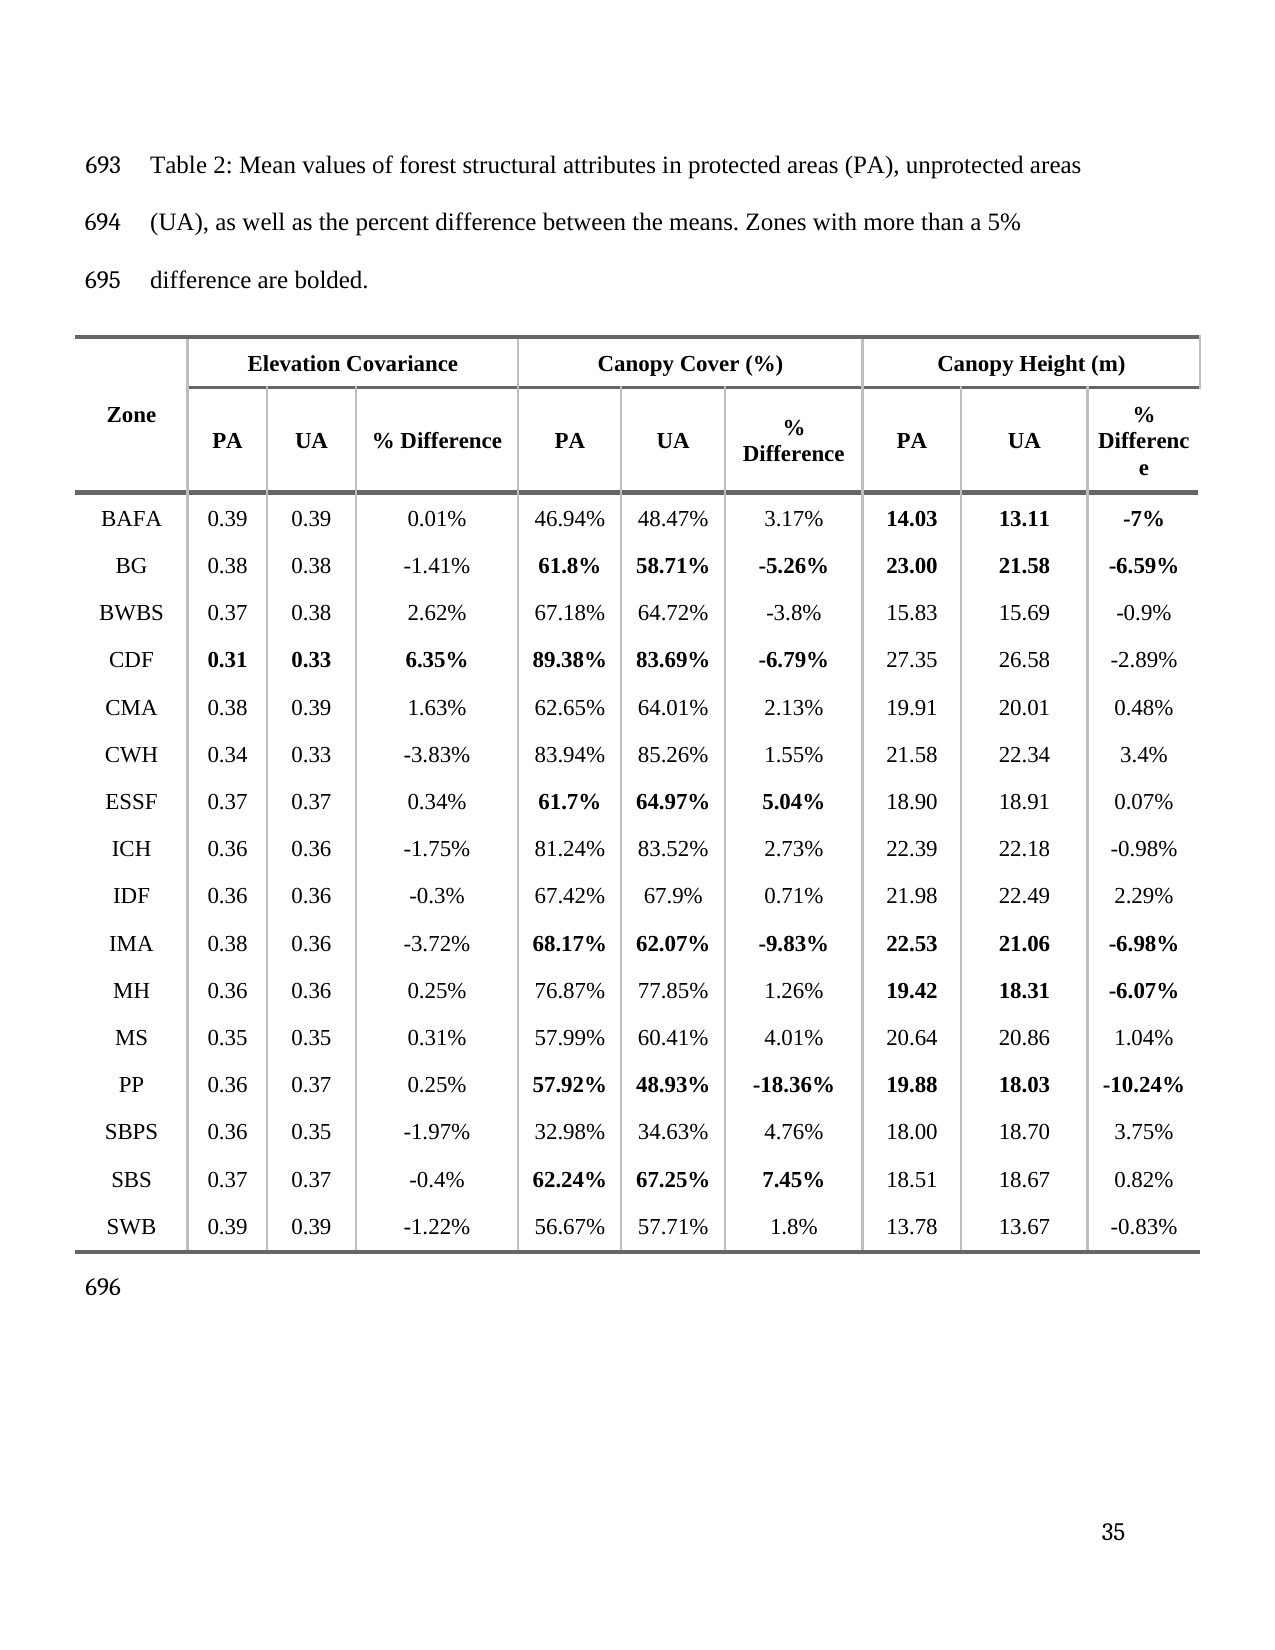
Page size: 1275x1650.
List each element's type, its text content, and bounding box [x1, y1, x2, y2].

table_cell 83.52% [622, 825, 724, 872]
table_cell 0.39 [189, 495, 266, 542]
table_cell IMA [75, 919, 186, 966]
table_cell PP [75, 1061, 186, 1108]
table_cell 22.18 [962, 825, 1086, 872]
table_cell -0.3% [357, 872, 517, 919]
table_cell -6.59% [1089, 542, 1200, 589]
table_cell 57.92% [519, 1061, 620, 1108]
table_cell 18.67 [962, 1155, 1086, 1202]
table_cell 0.36 [268, 966, 355, 1014]
table_cell 27.35 [864, 636, 960, 683]
table_cell -0.98% [1089, 825, 1200, 872]
table_cell -0.83% [1089, 1203, 1200, 1249]
table_cell 1.8% [726, 1203, 861, 1249]
table_cell 22.39 [864, 825, 960, 872]
table_cell 13.67 [962, 1203, 1086, 1249]
table_cell -3.83% [357, 731, 517, 778]
table_cell 20.86 [962, 1014, 1086, 1061]
table_cell 0.34 [189, 731, 266, 778]
table_cell 0.36 [268, 919, 355, 966]
table_cell CDF [75, 636, 186, 683]
table_cell 0.36 [268, 872, 355, 919]
table_cell 3.17% [726, 495, 861, 542]
table_cell 67.9% [622, 872, 724, 919]
table_cell 76.87% [519, 966, 620, 1014]
table_cell ICH [75, 825, 186, 872]
table_cell 67.18% [519, 589, 620, 636]
table_cell 0.07% [1089, 778, 1200, 825]
table_cell 67.42% [519, 872, 620, 919]
table_cell SBS [75, 1155, 186, 1202]
table_header Canopy Cover (%) [519, 339, 861, 386]
table_cell 0.33 [268, 731, 355, 778]
table_cell 0.33 [268, 636, 355, 683]
table_cell -3.72% [357, 919, 517, 966]
table_cell SBPS [75, 1108, 186, 1155]
table_cell 20.64 [864, 1014, 960, 1061]
table_cell 68.17% [519, 919, 620, 966]
table_cell ESSF [75, 778, 186, 825]
table_cell 18.00 [864, 1108, 960, 1155]
table_cell 57.99% [519, 1014, 620, 1061]
table_cell 48.47% [622, 495, 724, 542]
table_cell 62.07% [622, 919, 724, 966]
table_cell 64.97% [622, 778, 724, 825]
table_cell 0.39 [189, 1203, 266, 1249]
table_cell 1.63% [357, 683, 517, 731]
table_cell -2.89% [1089, 636, 1200, 683]
table_cell 5.04% [726, 778, 861, 825]
table_cell 61.8% [519, 542, 620, 589]
table_cell CMA [75, 683, 186, 731]
table_cell 2.73% [726, 825, 861, 872]
table_cell IDF [75, 872, 186, 919]
table_cell 26.58 [962, 636, 1086, 683]
table_cell 57.71% [622, 1203, 724, 1249]
table_cell CWH [75, 731, 186, 778]
table_cell 0.31 [189, 636, 266, 683]
table_cell 21.98 [864, 872, 960, 919]
table_cell 0.38 [268, 589, 355, 636]
table_cell 21.58 [962, 542, 1086, 589]
table_cell % Difference [357, 389, 517, 490]
table_cell 46.94% [519, 495, 620, 542]
table_cell 0.36 [189, 966, 266, 1014]
table_cell 18.03 [962, 1061, 1086, 1108]
table_cell 4.01% [726, 1014, 861, 1061]
table_cell -6.98% [1089, 919, 1200, 966]
table_cell 14.03 [864, 495, 960, 542]
table_cell PA [519, 389, 620, 490]
table_cell 19.88 [864, 1061, 960, 1108]
table_cell 2.13% [726, 683, 861, 731]
table_header Zone [75, 339, 186, 490]
table_cell 0.36 [189, 872, 266, 919]
table_cell -1.97% [357, 1108, 517, 1155]
table_cell PA [189, 389, 266, 490]
table_cell UA [268, 389, 355, 490]
table_cell 67.25% [622, 1155, 724, 1202]
table_cell 22.34 [962, 731, 1086, 778]
table_cell 0.36 [189, 1061, 266, 1108]
table_cell SWB [75, 1203, 186, 1249]
table_cell BG [75, 542, 186, 589]
table_cell 0.39 [268, 495, 355, 542]
table_cell 0.37 [268, 1061, 355, 1108]
table_cell 32.98% [519, 1108, 620, 1155]
table_cell 0.36 [189, 1108, 266, 1155]
table_cell 34.63% [622, 1108, 724, 1155]
table_cell 19.42 [864, 966, 960, 1014]
table_cell PA [864, 389, 960, 490]
table_cell 0.35 [268, 1108, 355, 1155]
table_cell -0.4% [357, 1155, 517, 1202]
table_header Canopy Height (m) [864, 339, 1199, 386]
table_cell 18.90 [864, 778, 960, 825]
table_cell -9.83% [726, 919, 861, 966]
table_cell 0.35 [189, 1014, 266, 1061]
table_cell 0.37 [189, 1155, 266, 1202]
table_cell 15.83 [864, 589, 960, 636]
table_cell 23.00 [864, 542, 960, 589]
table_cell 3.75% [1089, 1108, 1200, 1155]
table_cell 4.76% [726, 1108, 861, 1155]
table_cell 6.35% [357, 636, 517, 683]
table_cell 0.36 [268, 825, 355, 872]
table_cell 61.7% [519, 778, 620, 825]
table_cell UA [622, 389, 724, 490]
table_cell 1.04% [1089, 1014, 1200, 1061]
table_cell 64.72% [622, 589, 724, 636]
table_cell 0.25% [357, 966, 517, 1014]
table_cell 0.39 [268, 683, 355, 731]
table_cell 18.91 [962, 778, 1086, 825]
table_cell 0.82% [1089, 1155, 1200, 1202]
table_cell -6.79% [726, 636, 861, 683]
table_cell 19.91 [864, 683, 960, 731]
table_cell 89.38% [519, 636, 620, 683]
table_cell % Difference [1089, 389, 1200, 490]
table_cell 0.35 [268, 1014, 355, 1061]
table_cell -1.22% [357, 1203, 517, 1249]
table_cell 1.26% [726, 966, 861, 1014]
table_cell 0.01% [357, 495, 517, 542]
table_cell 62.65% [519, 683, 620, 731]
table_cell 0.25% [357, 1061, 517, 1108]
table_cell 0.34% [357, 778, 517, 825]
table_cell -7% [1089, 490, 1200, 542]
table_cell 22.49 [962, 872, 1086, 919]
table_cell UA [962, 389, 1086, 490]
table_cell 56.67% [519, 1203, 620, 1249]
table_cell 0.37 [189, 778, 266, 825]
table_cell 3.4% [1089, 731, 1200, 778]
table_cell 0.31% [357, 1014, 517, 1061]
table_cell 21.58 [864, 731, 960, 778]
table_cell % Difference [726, 389, 861, 490]
table_cell 0.38 [189, 542, 266, 589]
table_cell 83.69% [622, 636, 724, 683]
table_cell 13.78 [864, 1203, 960, 1249]
table_cell 0.37 [268, 778, 355, 825]
table_cell 0.71% [726, 872, 861, 919]
table_cell -5.26% [726, 542, 861, 589]
table_cell 0.38 [189, 919, 266, 966]
table_cell 0.48% [1089, 683, 1200, 731]
table_cell MS [75, 1014, 186, 1061]
table_cell 83.94% [519, 731, 620, 778]
table_cell 60.41% [622, 1014, 724, 1061]
table_cell 64.01% [622, 683, 724, 731]
table_cell 58.71% [622, 542, 724, 589]
table_cell 1.55% [726, 731, 861, 778]
table_header Elevation Covariance [189, 339, 517, 386]
table_cell -0.9% [1089, 589, 1200, 636]
table_cell -6.07% [1089, 966, 1200, 1014]
table_cell 81.24% [519, 825, 620, 872]
table_cell 2.62% [357, 589, 517, 636]
table_cell 0.37 [268, 1155, 355, 1202]
table_cell 0.36 [189, 825, 266, 872]
table_cell -3.8% [726, 589, 861, 636]
table_cell 77.85% [622, 966, 724, 1014]
table_cell 62.24% [519, 1155, 620, 1202]
table_cell 0.37 [189, 589, 266, 636]
table_cell 15.69 [962, 589, 1086, 636]
table_cell 22.53 [864, 919, 960, 966]
table_cell -1.41% [357, 542, 517, 589]
table_cell -10.24% [1089, 1061, 1200, 1108]
table_cell 7.45% [726, 1155, 861, 1202]
table_cell BAFA [75, 495, 186, 542]
table_cell BWBS [75, 589, 186, 636]
table_cell -1.75% [357, 825, 517, 872]
table_cell 2.29% [1089, 872, 1200, 919]
table_cell 18.70 [962, 1108, 1086, 1155]
table_cell MH [75, 966, 186, 1014]
table_cell 18.31 [962, 966, 1086, 1014]
text Table 2: Mean values of forest structural attributes in protected areas (PA), unprotected areas (UA), as well as the percent difference between the means. Zones with more than a 5% difference are bolded. [150, 150, 1125, 294]
table_cell 0.38 [189, 683, 266, 731]
table_cell 21.06 [962, 919, 1086, 966]
table_cell 48.93% [622, 1061, 724, 1108]
table_cell -18.36% [726, 1061, 861, 1108]
table_cell 85.26% [622, 731, 724, 778]
table_cell 13.11 [962, 495, 1086, 542]
table_cell 0.39 [268, 1203, 355, 1249]
table_cell 18.51 [864, 1155, 960, 1202]
table_cell 0.38 [268, 542, 355, 589]
table_cell 20.01 [962, 683, 1086, 731]
